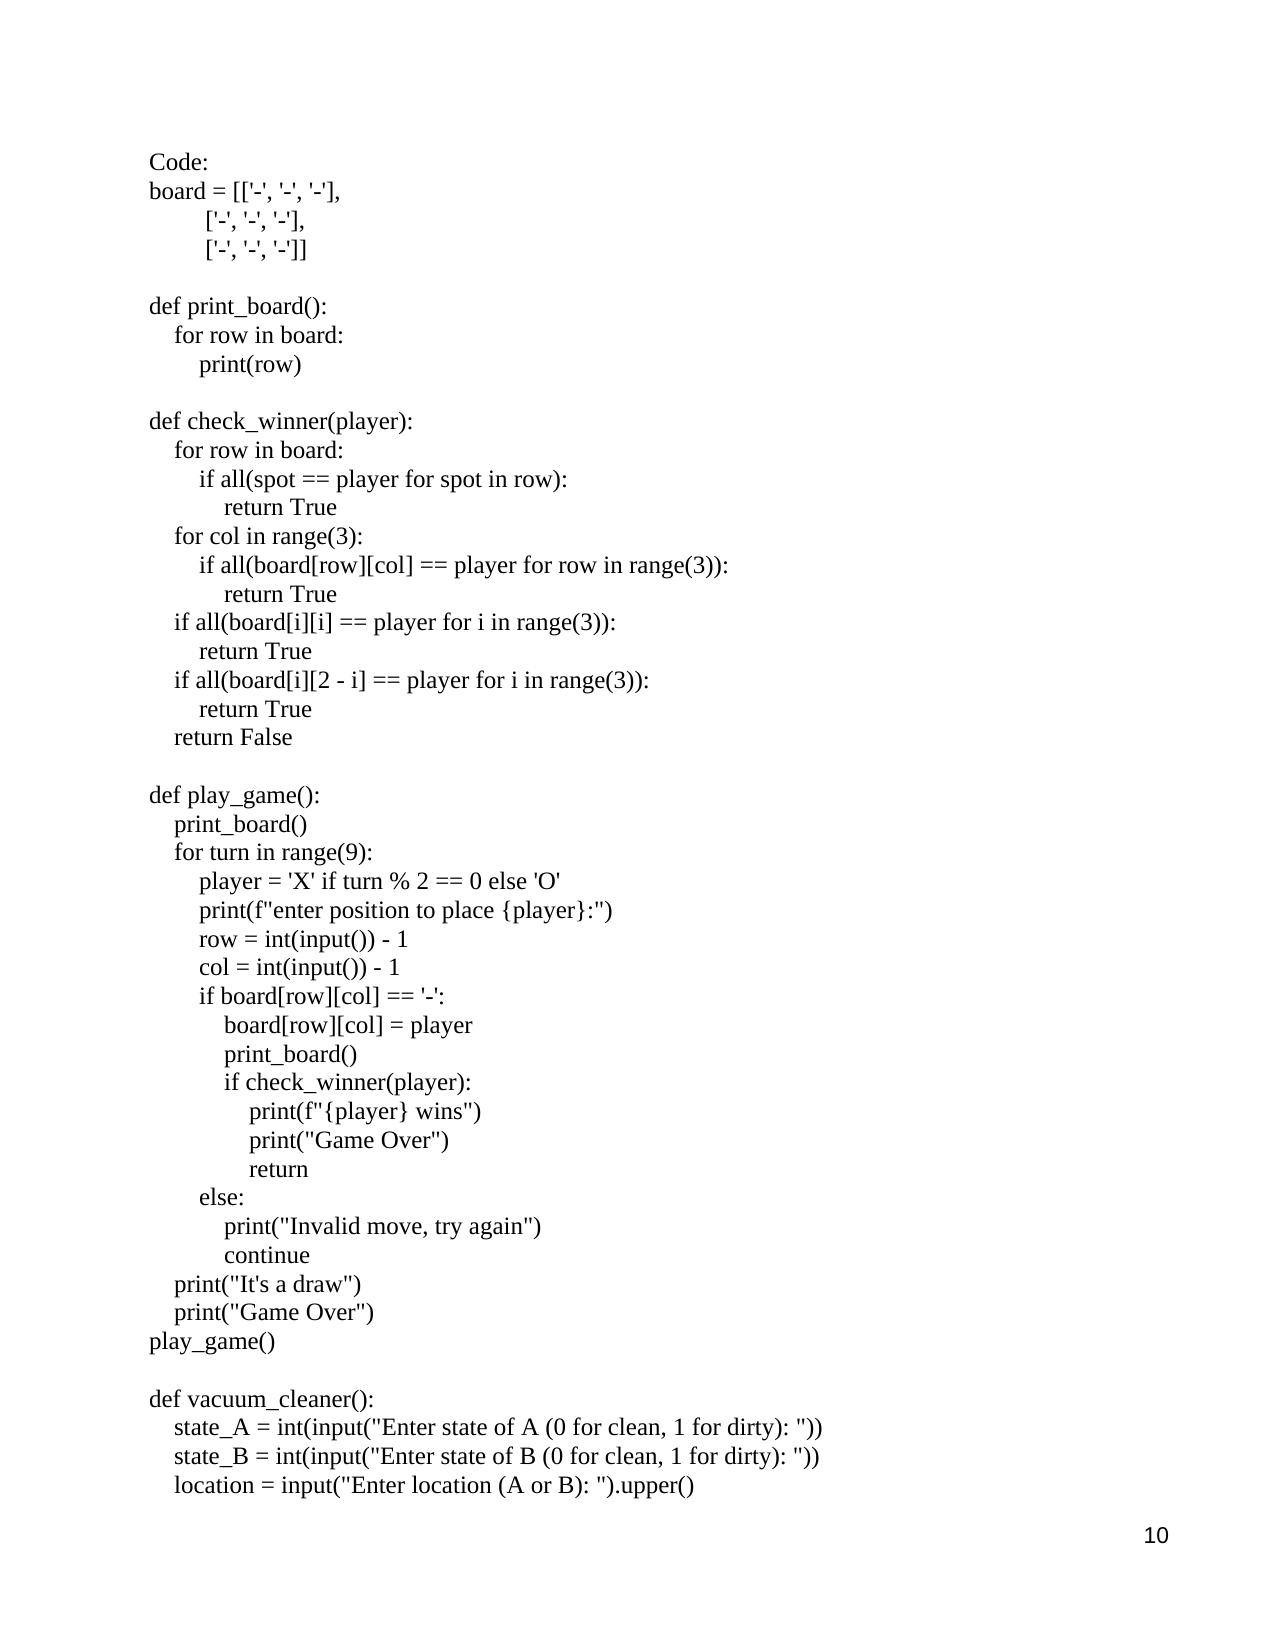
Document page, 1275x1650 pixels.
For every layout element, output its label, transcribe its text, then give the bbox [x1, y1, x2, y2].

text print("It's a draw") [149, 1269, 1169, 1297]
text for row in board: [149, 435, 1169, 464]
text def play_game(): [149, 780, 1169, 809]
text print("Game Over") [149, 1125, 1169, 1154]
text for turn in range(9): [149, 837, 1169, 866]
text return True [149, 694, 1169, 722]
text print_board() [149, 809, 1169, 837]
text return False [149, 722, 1169, 751]
text state_A = int(input("Enter state of A (0 for clean, 1 for dirty): ")) [149, 1412, 1169, 1441]
text print("Invalid move, try again") [149, 1211, 1169, 1240]
text print(f"{player} wins") [149, 1096, 1169, 1125]
text continue [149, 1240, 1169, 1269]
text ['-', '-', '-'], [149, 205, 1169, 234]
text def print_board(): [149, 291, 1169, 320]
text board[row][col] = player [149, 1010, 1169, 1039]
text return True [149, 492, 1169, 521]
text def check_winner(player): [149, 406, 1169, 435]
text row = int(input()) - 1 [149, 924, 1169, 952]
text print("Game Over") [149, 1297, 1169, 1326]
text if board[row][col] == '-': [149, 981, 1169, 1010]
text print(f"enter position to place {player}:") [149, 895, 1169, 924]
text return [149, 1154, 1169, 1182]
text player = 'X' if turn % 2 == 0 else 'O' [149, 866, 1169, 895]
text for row in board: [149, 320, 1169, 349]
text board = [['-', '-', '-'], [149, 176, 1169, 205]
text ['-', '-', '-']] [149, 234, 1169, 262]
text else: [149, 1182, 1169, 1211]
text if all(board[i][i] == player for i in range(3)): [149, 607, 1169, 636]
text print(row) [149, 349, 1169, 377]
text col = int(input()) - 1 [149, 952, 1169, 981]
text if all(board[row][col] == player for row in range(3)): [149, 550, 1169, 579]
text return True [149, 579, 1169, 607]
text play_game() [149, 1326, 1169, 1355]
text print_board() [149, 1039, 1169, 1067]
text location = input("Enter location (A or B): ").upper() [149, 1470, 1169, 1499]
text state_B = int(input("Enter state of B (0 for clean, 1 for dirty): ")) [149, 1441, 1169, 1470]
text if check_winner(player): [149, 1067, 1169, 1096]
text def vacuum_cleaner(): [149, 1384, 1169, 1412]
text for col in range(3): [149, 521, 1169, 550]
text return True [149, 636, 1169, 665]
text if all(board[i][2 - i] == player for i in range(3)): [149, 665, 1169, 694]
text if all(spot == player for spot in row): [149, 464, 1169, 492]
text Code: [149, 147, 1169, 176]
